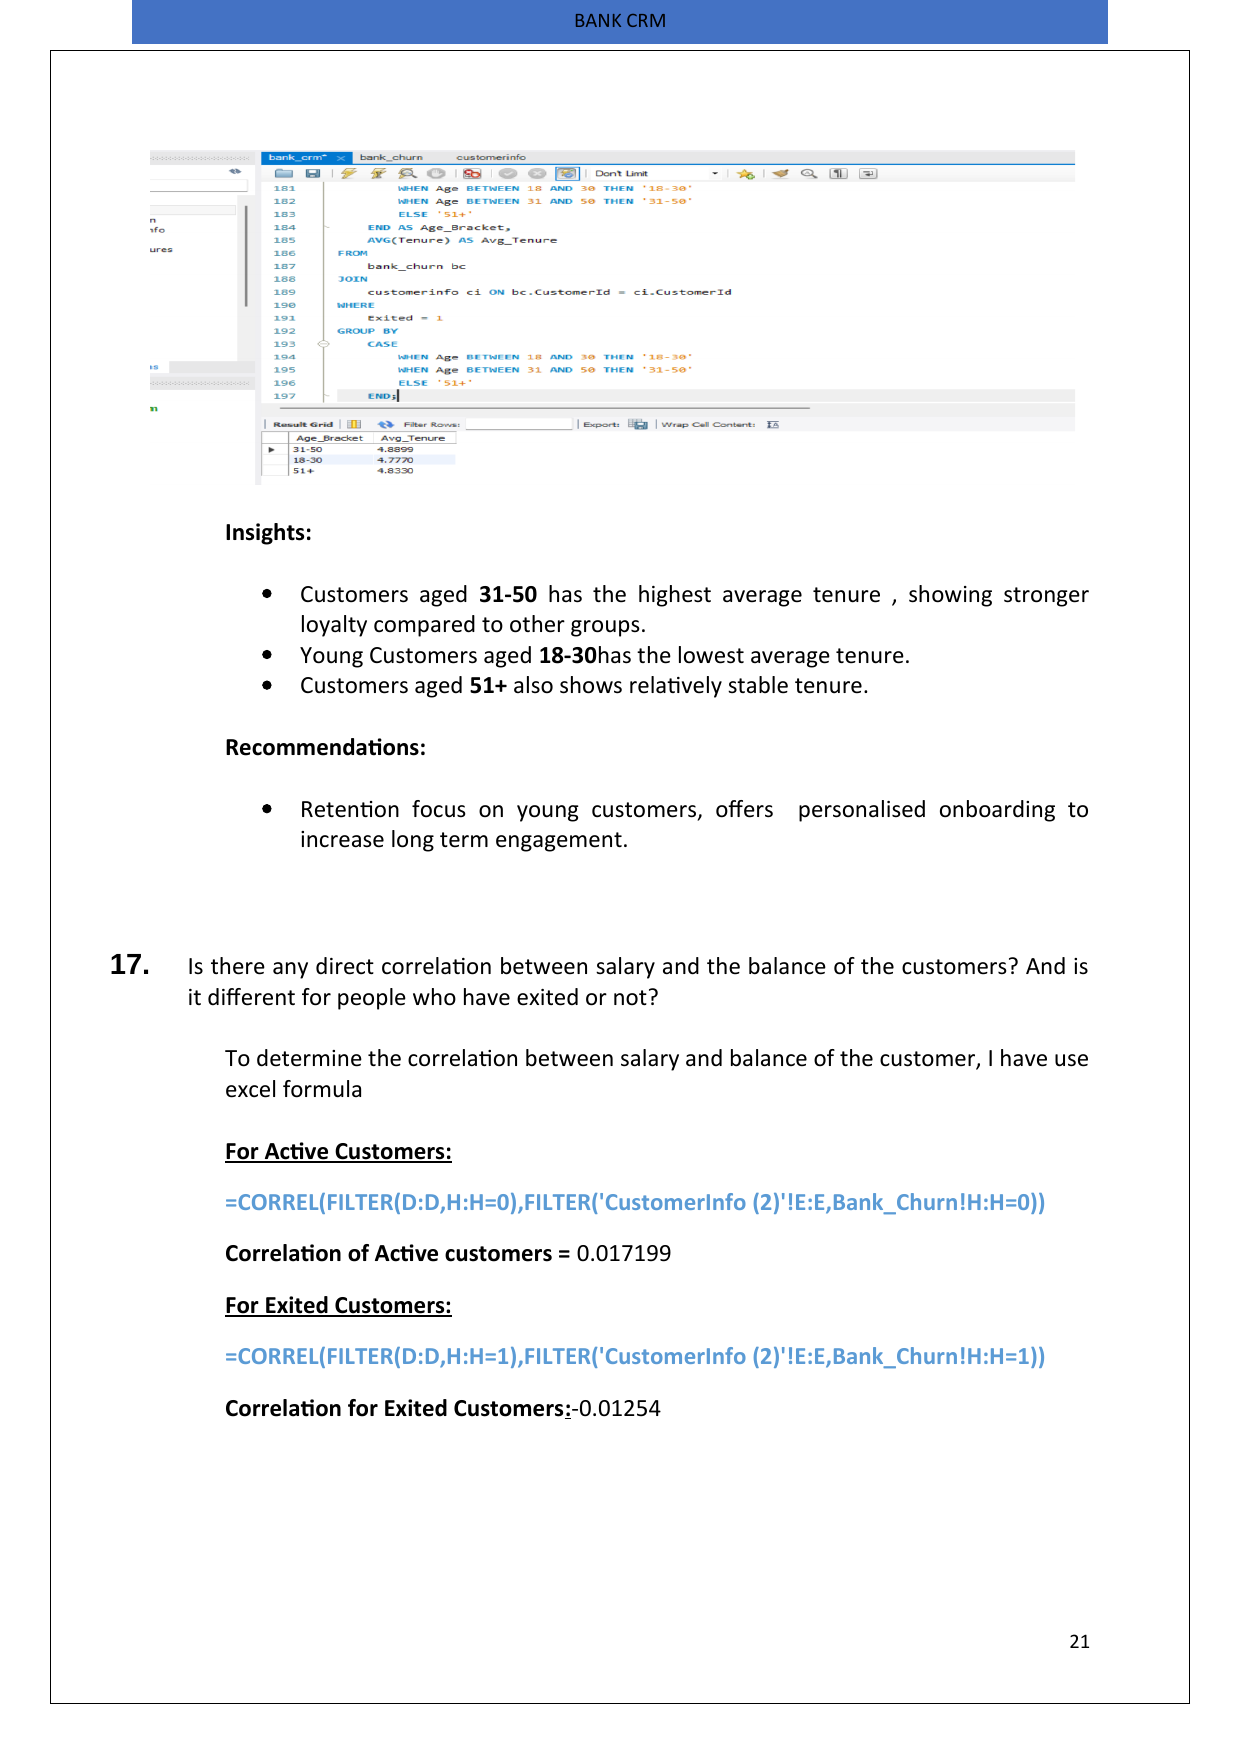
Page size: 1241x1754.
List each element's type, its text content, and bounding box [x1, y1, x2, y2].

text =CORREL(FILTER(D:D,H:H=0),FILTER('CustomerInfo (2)'!E:E,Bank_Churn!H:H=0)) [225, 1186, 1090, 1217]
text To determine the correlation between salary and balance of the customer, I have use excel formula [225, 1043, 1090, 1104]
text For Exited Customers: [225, 1289, 1090, 1319]
text =CORREL(FILTER(D:D,H:H=1),FILTER('CustomerInfo (2)'!E:E,Bank_Churn!H:H=1)) [150, 1340, 1090, 1371]
picture [150, 150, 1075, 485]
list Customers aged 31-50 has the highest average tenure , showing stronger loyalty compared to other groups. [262, 578, 1090, 639]
list Retention focus on young customers, offers personalised onboarding to increase long term engagement. [262, 793, 1090, 854]
list Is there any direct correlation between salary and the balance of the customers? And is it different for people who have exited or not? [150, 947, 1090, 1011]
list Young Customers aged 18-30has the lowest average tenure. [262, 639, 1090, 669]
text Correlation for Exited Customers:-0.01254 [150, 1392, 1090, 1422]
text For Active Customers: [225, 1135, 1090, 1165]
text Insights: [150, 516, 1090, 547]
list Customers aged 51+ also shows relatively stable tenure. [262, 669, 1090, 700]
text Recommendations: [225, 731, 1090, 762]
text Correlation of Active customers = 0.017199 [225, 1238, 1090, 1268]
